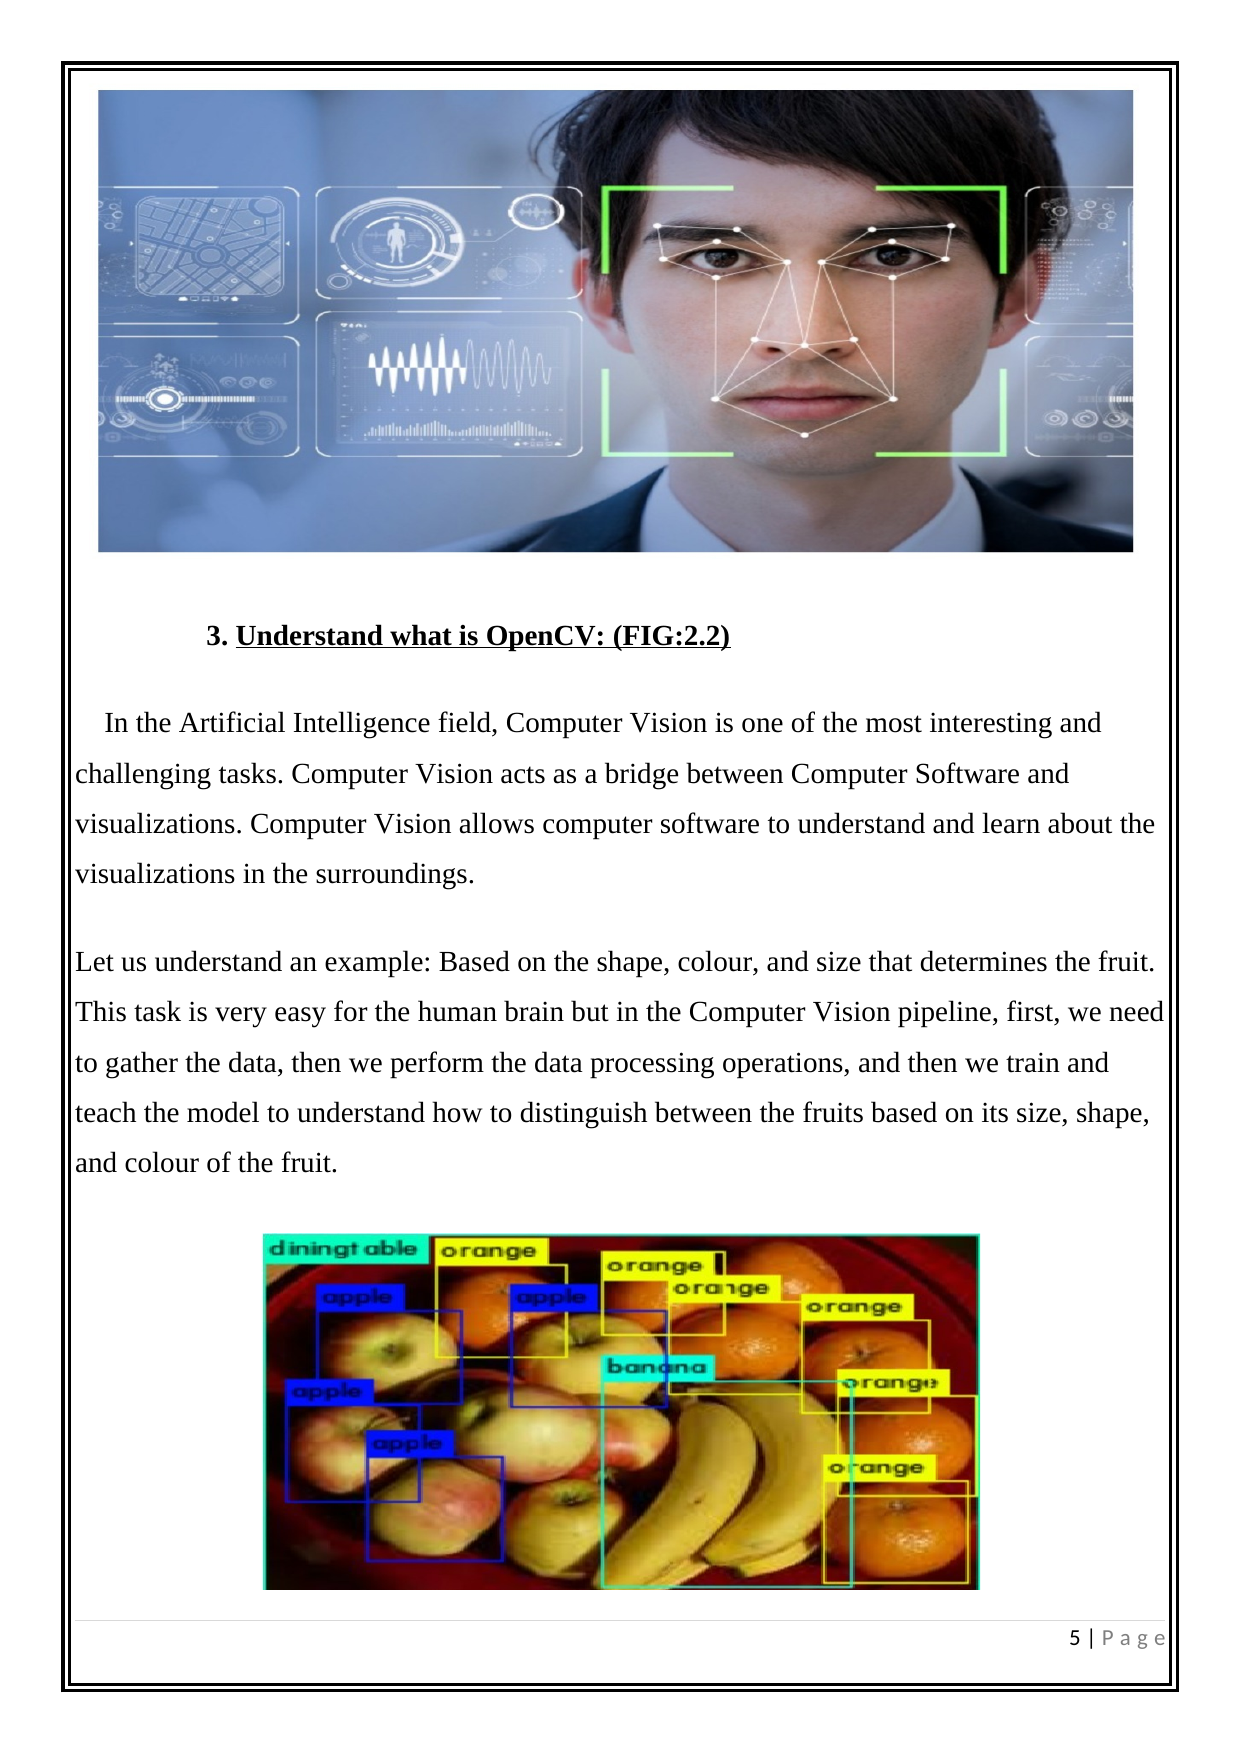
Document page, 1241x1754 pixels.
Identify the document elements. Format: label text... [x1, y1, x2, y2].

text In the Artificial Intelligence field, Computer Vision is one of the most interesting and challenging tasks. Computer Vision acts as a bridge between Computer Software and visualizations. Computer Vision allows computer software to understand and learn about the visualizations in the surroundings. [75, 706, 1165, 890]
text Let us understand an example: Based on the shape, colour, and size that determines the fruit. This task is very easy for the human brain but in the Computer Vision pipeline, first, we need to gather the data, then we perform the data processing operations, and then we train and teach the model to understand how to distinguish between the fruits based on its size, shape, and colour of the fruit. [75, 944, 1165, 1179]
picture [261, 1233, 980, 1590]
text 3. Understand what is OpenCV: (FIG:2.2) [75, 618, 1165, 651]
picture [75, 75, 1166, 567]
